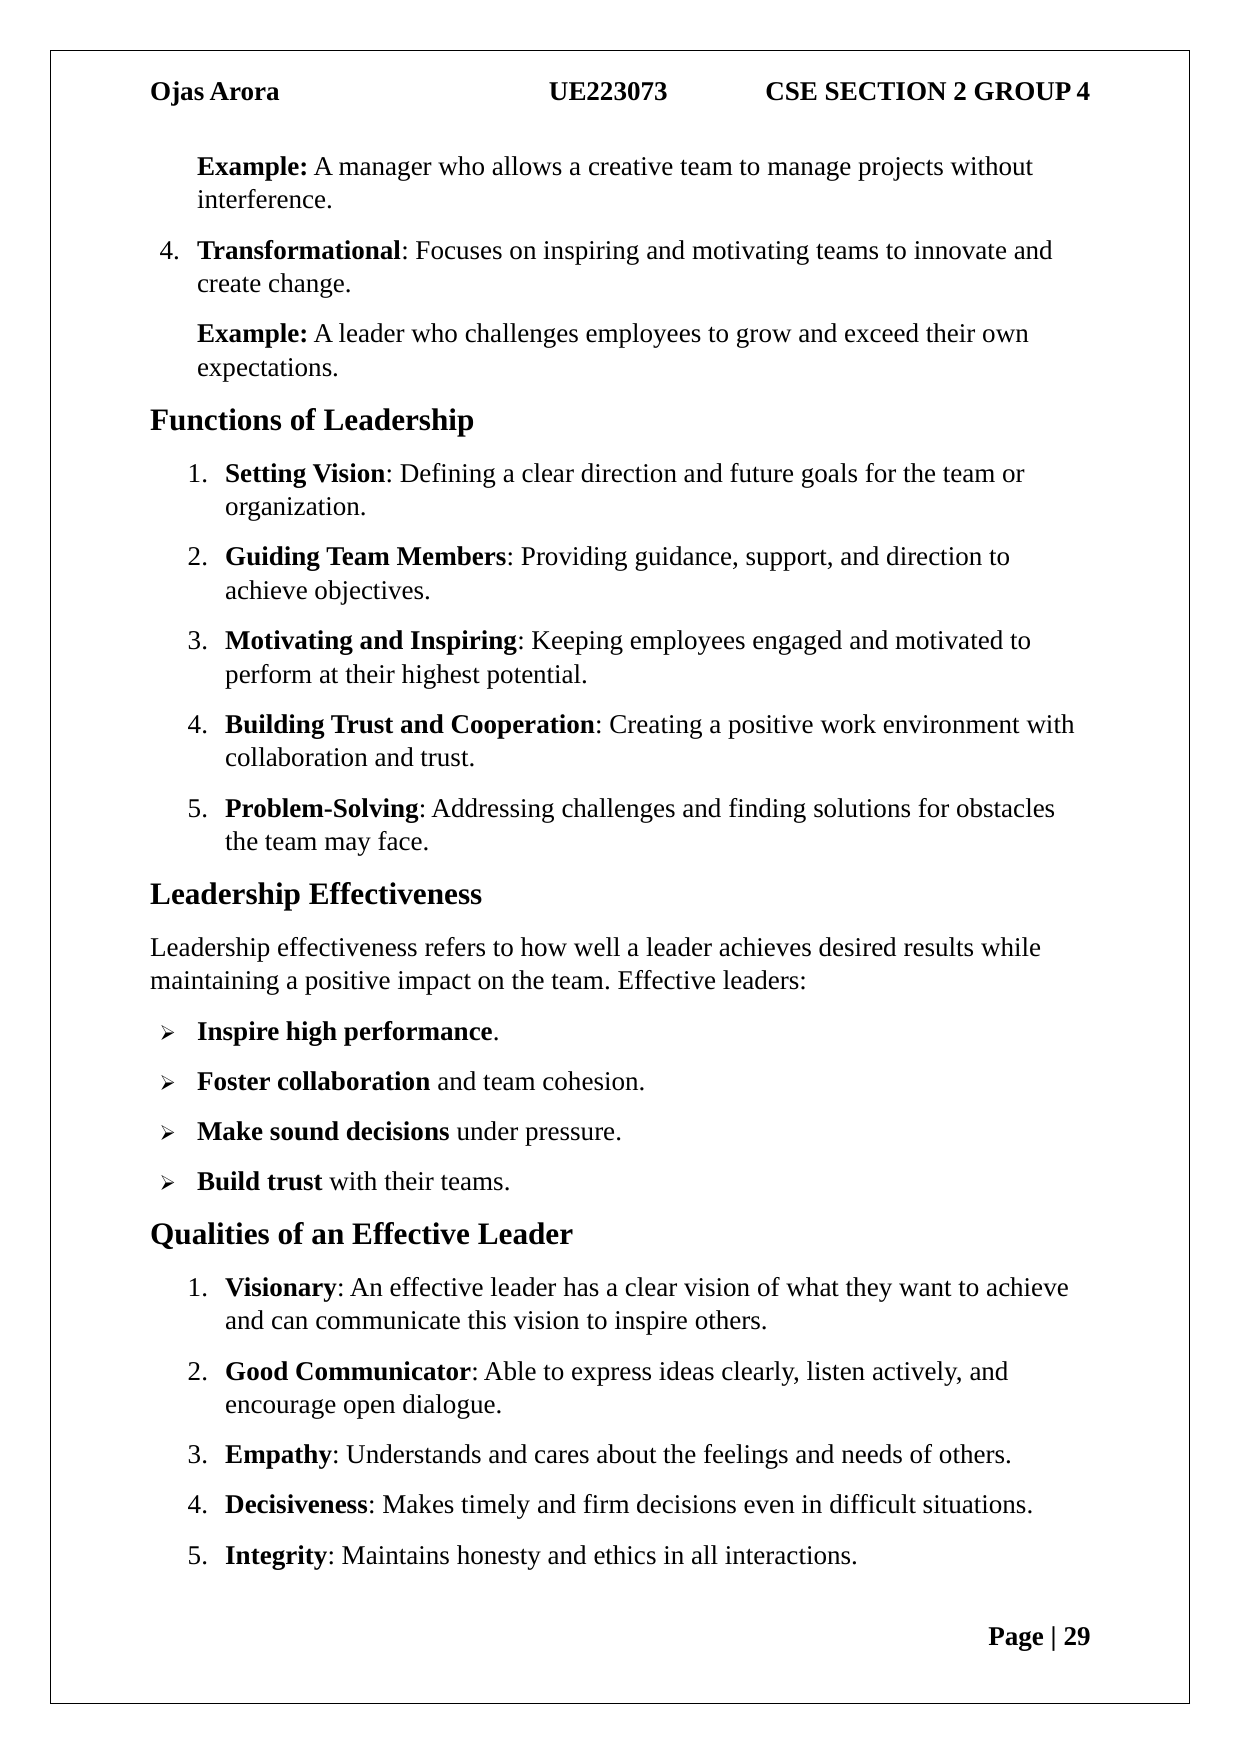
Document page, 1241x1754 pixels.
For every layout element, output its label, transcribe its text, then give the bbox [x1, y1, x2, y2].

list Building Trust and Cooperation: Creating a positive work environment with collaboration and trust. [187, 708, 1090, 773]
text Example: A manager who allows a creative team to manage projects without interference. [197, 150, 1090, 215]
list Transformational: Focuses on inspiring and motivating teams to innovate and create change. [159, 234, 1090, 298]
text Leadership effectiveness refers to how well a leader achieves desired results while maintaining a positive impact on the team. Effective leaders: [150, 931, 1090, 996]
list Build trust with their teams. [159, 1165, 1090, 1196]
list Visionary: An effective leader has a clear vision of what they want to achieve and can communicate this vision to inspire others. [187, 1271, 1090, 1336]
list Decisiveness: Makes timely and firm decisions even in difficult situations. [187, 1488, 1090, 1520]
text Example: A leader who challenges employees to grow and exceed their own expectations. [197, 317, 1090, 382]
list Integrity: Maintains honesty and ethics in all interactions. [187, 1539, 1090, 1570]
list Foster collaboration and team cohesion. [159, 1065, 1090, 1096]
list Guiding Team Members: Providing guidance, support, and direction to achieve objectives. [187, 540, 1090, 605]
list Inspire high performance. [159, 1014, 1090, 1046]
text Leadership Effectiveness [150, 875, 1090, 911]
text Functions of Leadership [150, 401, 1090, 437]
list Good Communicator: Able to express ideas clearly, listen actively, and encourage open dialogue. [187, 1354, 1090, 1419]
list Empathy: Understands and cares about the feelings and needs of others. [187, 1438, 1090, 1469]
list Problem-Solving: Addressing challenges and finding solutions for obstacles the team may face. [187, 792, 1090, 856]
text Qualities of an Effective Leader [150, 1215, 1090, 1251]
list Setting Vision: Defining a clear direction and future goals for the team or organization. [187, 457, 1090, 521]
list Make sound decisions under pressure. [159, 1115, 1090, 1146]
list Motivating and Inspiring: Keeping employees engaged and motivated to perform at their highest potential. [187, 624, 1090, 689]
